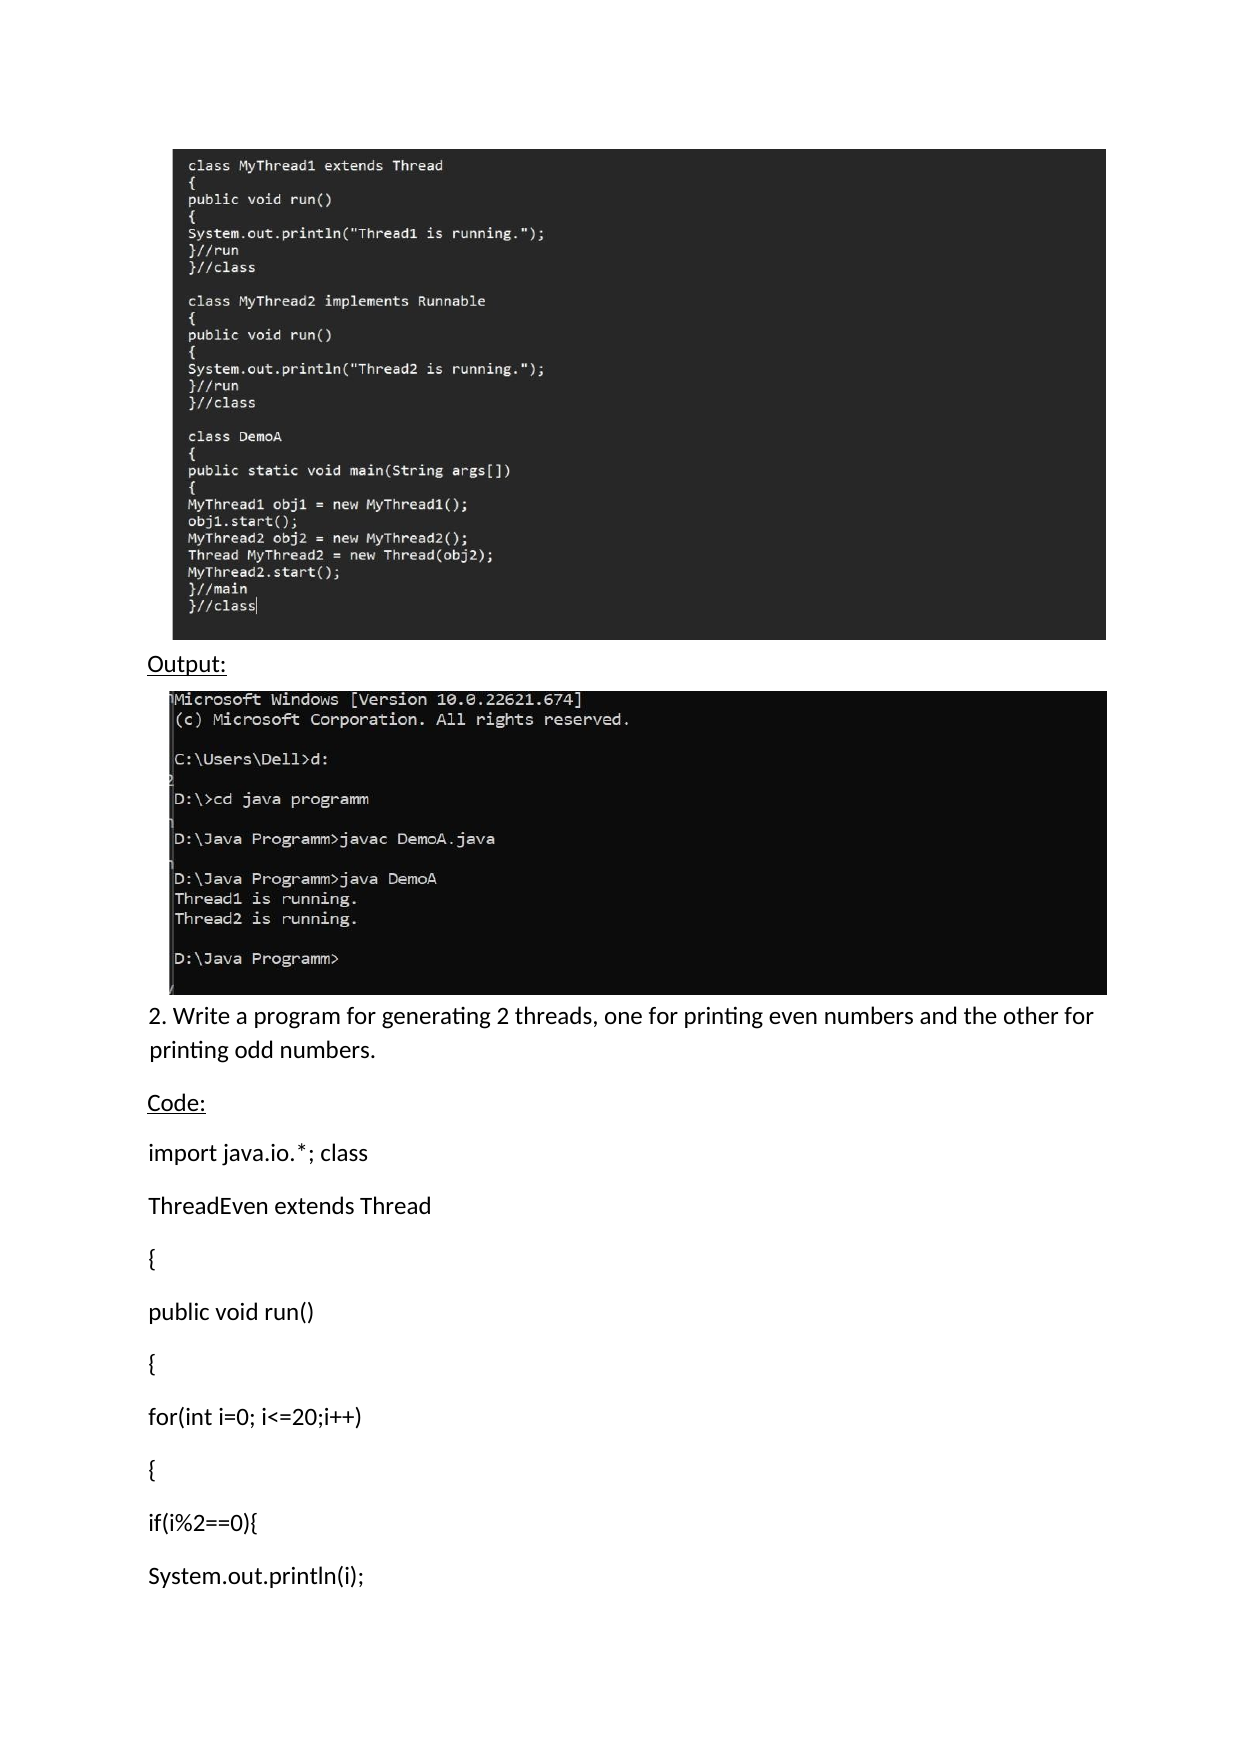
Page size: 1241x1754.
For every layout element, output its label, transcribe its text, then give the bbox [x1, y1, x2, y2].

text Output: [147, 649, 1169, 679]
picture [169, 691, 1107, 995]
text Code: [147, 1087, 1169, 1117]
text { [148, 1243, 1096, 1273]
text public void run() [148, 1296, 1096, 1326]
text { [148, 1454, 1096, 1485]
text System.out.println(i); [148, 1560, 1096, 1591]
text import java.io.*; class [148, 1137, 1096, 1167]
text for(int i=0; i<=20;i++) [148, 1401, 1096, 1432]
text if(i%2==0){ [148, 1507, 1096, 1538]
text ThreadEven extends Thread [148, 1190, 1096, 1220]
text 2. Write a program for generating 2 threads, one for printing even numbers and the other for printing odd numbers. [148, 1000, 1096, 1064]
picture [172, 149, 1106, 640]
text { [148, 1348, 1096, 1379]
